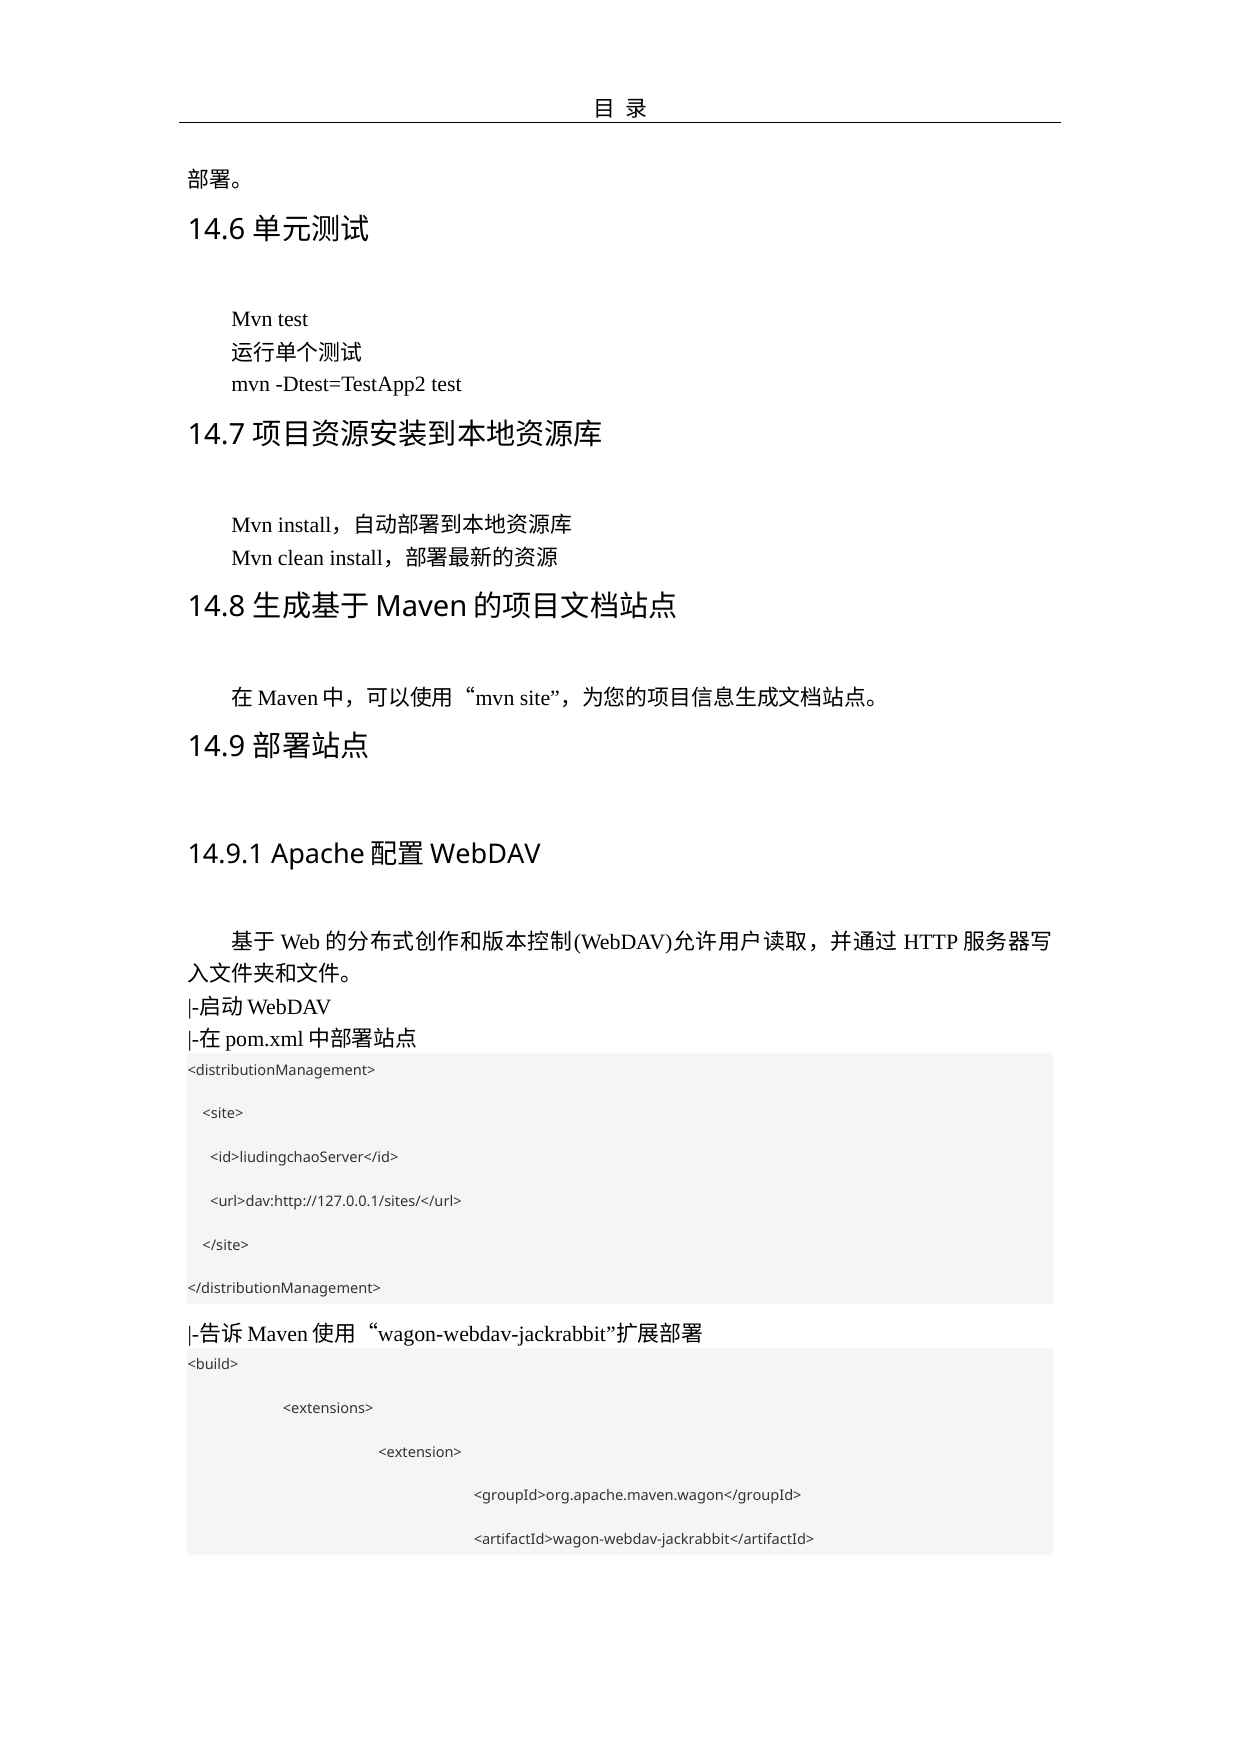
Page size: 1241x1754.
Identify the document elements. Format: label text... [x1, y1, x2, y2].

text <extensions> [187, 1391, 1053, 1424]
subtitle 单元测试 [187, 194, 1053, 259]
subtitle 生成基于Maven的项目文档站点 [187, 572, 1053, 637]
text <site> [187, 1097, 1053, 1129]
text <distributionManagement> [187, 1053, 1053, 1086]
text <artifactId>wagon-webdav-jackrabbit</artifactId> [187, 1522, 1053, 1555]
text 基于Web的分布式创作和版本控制(WebDAV)允许用户读取，并通过HTTP服务器写入文件夹和文件。 [187, 923, 1053, 988]
text <groupId>org.apache.maven.wagon</groupId> [187, 1479, 1053, 1511]
text |-启动WebDAV [187, 988, 1053, 1021]
text mvn -Dtest=TestApp2 test [187, 367, 1053, 399]
text 运行单个测试 [187, 334, 1053, 367]
text Mvn test [187, 302, 1053, 334]
text <build> [187, 1348, 1053, 1380]
subtitle Apache配置WebDAV [187, 819, 1053, 884]
text <url>dav:http://127.0.0.1/sites/</url> [187, 1184, 1053, 1217]
text Mvn install，自动部署到本地资源库 [187, 507, 1053, 539]
text Mvn clean install，部署最新的资源 [187, 539, 1053, 572]
text <id>liudingchaoServer</id> [187, 1141, 1053, 1173]
text </distributionManagement> [187, 1272, 1053, 1304]
text <extension> [187, 1435, 1053, 1468]
text |-告诉Maven使用“wagon-webdav-jackrabbit”扩展部署 [187, 1315, 1053, 1348]
text </site> [187, 1228, 1053, 1261]
text 在Maven中，可以使用“mvn site”，为您的项目信息生成文档站点。 [187, 679, 1053, 712]
subtitle 部署站点 [187, 712, 1053, 777]
subtitle 项目资源安装到本地资源库 [187, 399, 1053, 464]
text |-在pom.xml中部署站点 [187, 1021, 1053, 1053]
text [187, 162, 1053, 194]
